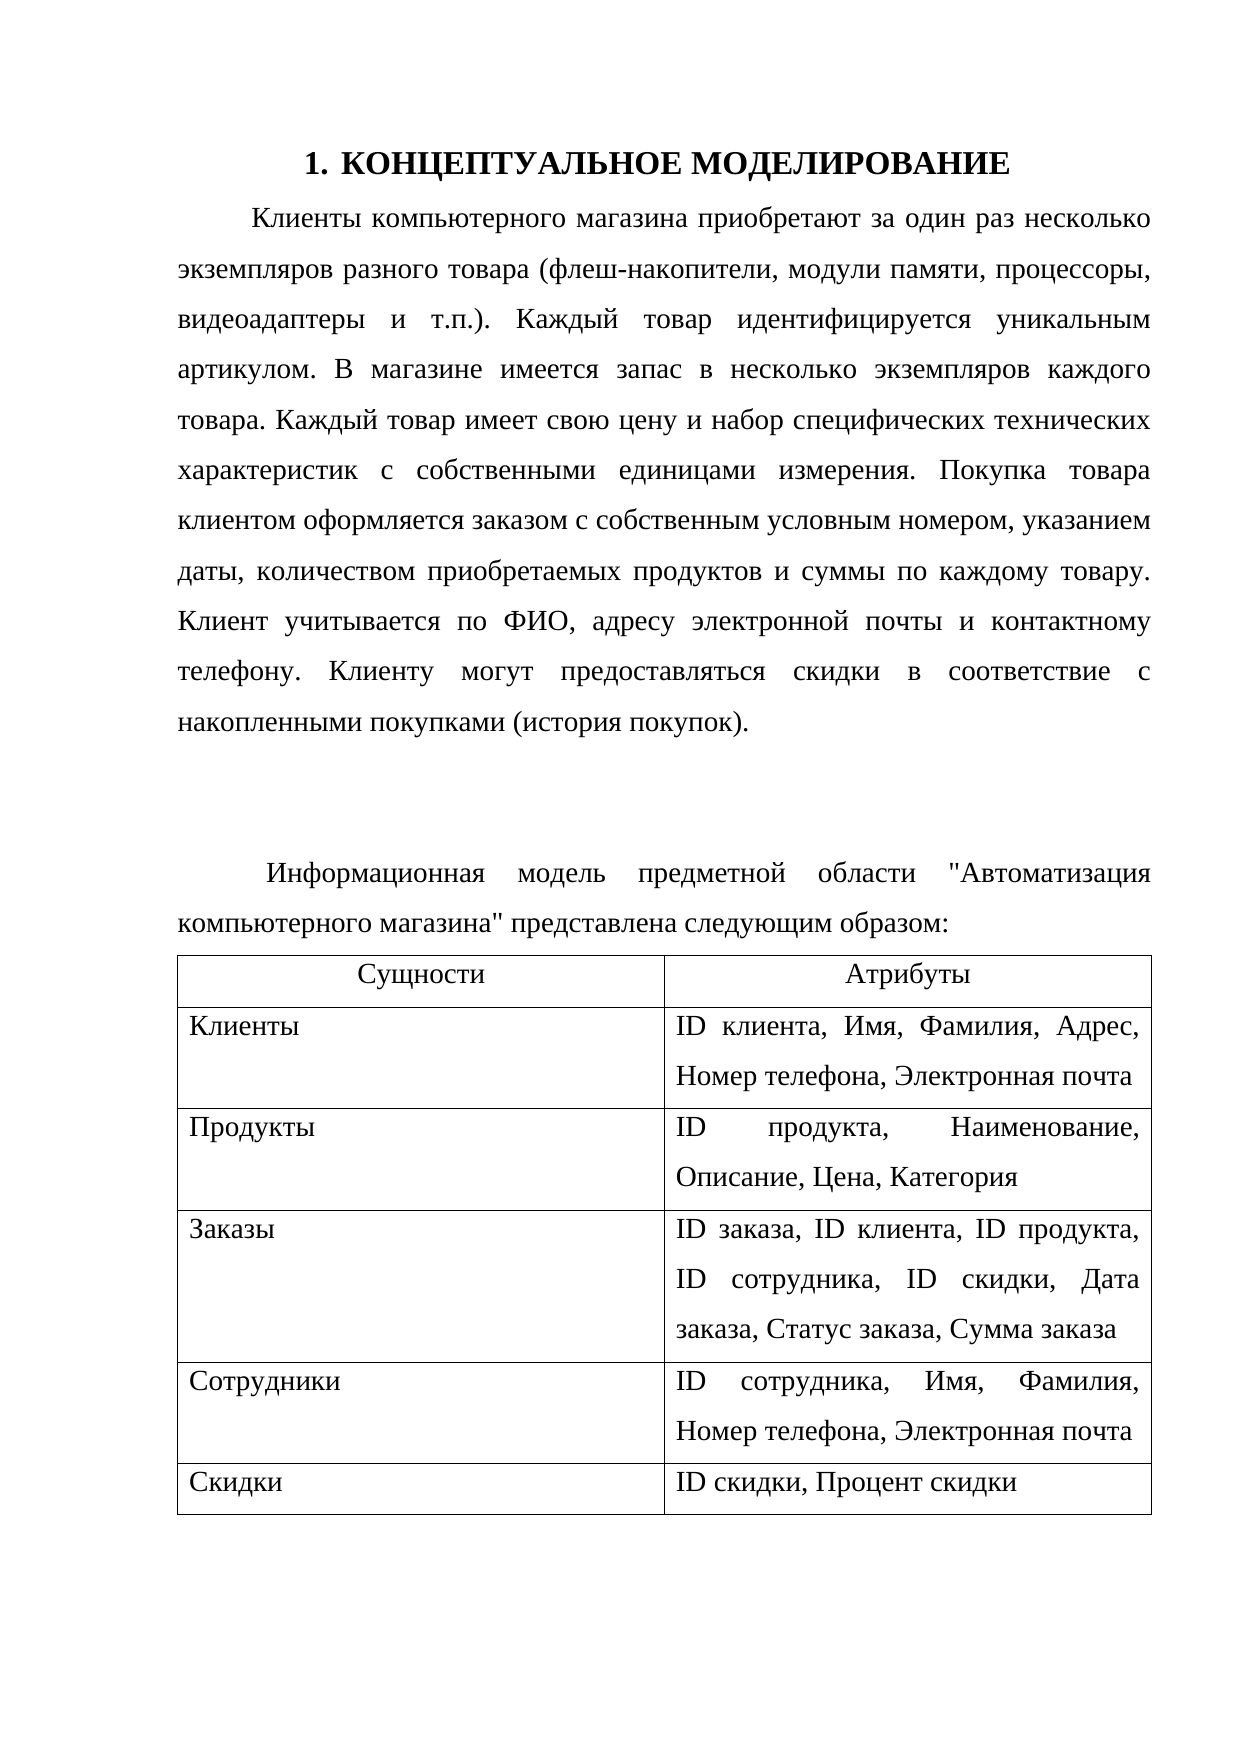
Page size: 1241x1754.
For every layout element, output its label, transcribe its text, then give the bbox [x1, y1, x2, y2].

table_cell Скидки [178, 1464, 664, 1514]
text Информационная модель предметной области "Автоматизация компьютерного магазина" представлена следующим образом: [177, 855, 1152, 938]
table_cell Сотрудники [178, 1363, 664, 1463]
text Клиенты компьютерного магазина приобретают за один раз несколько экземпляров разного товара (флеш-накопители, модули памяти, процессоры, видеоадаптеры и т.п.). Каждый товар идентифицируется уникальным артикулом. В магазине имеется запас в несколько экземпляров каждого товара. Каждый товар имеет свою цену и набор специфических технических характеристик с собственными единицами измерения. Покупка товара клиентом оформляется заказом с собственным условным номером, указанием даты, количеством приобретаемых продуктов и суммы по каждому товару. Клиент учитывается по ФИО, адресу электронной почты и контактному телефону. Клиенту могут предоставляться скидки в соответствие с накопленными покупками (история покупок). [177, 201, 1152, 737]
table_cell ID скидки, Процент скидки [665, 1464, 1151, 1514]
table_cell ID клиента, Имя, Фамилия, Адрес, Номер телефона, Электронная почта [665, 1008, 1151, 1108]
table_cell Клиенты [178, 1008, 664, 1108]
table_cell Заказы [178, 1211, 664, 1362]
table_header Атрибуты [665, 956, 1151, 1007]
table_cell ID сотрудника, Имя, Фамилия, Номер телефона, Электронная почта [665, 1363, 1151, 1463]
table_cell ID заказа, ID клиента, ID продукта, ID сотрудника, ID скидки, Дата заказа, Статус заказа, Сумма заказа [665, 1211, 1151, 1362]
table_cell ID продукта, Наименование, Описание, Цена, Категория [665, 1109, 1151, 1210]
subtitle КОНЦЕПТУАЛЬНОЕ МОДЕЛИРОВАНИЕ [303, 143, 1152, 181]
table_cell Продукты [178, 1109, 664, 1210]
table_header Сущности [178, 956, 664, 1007]
